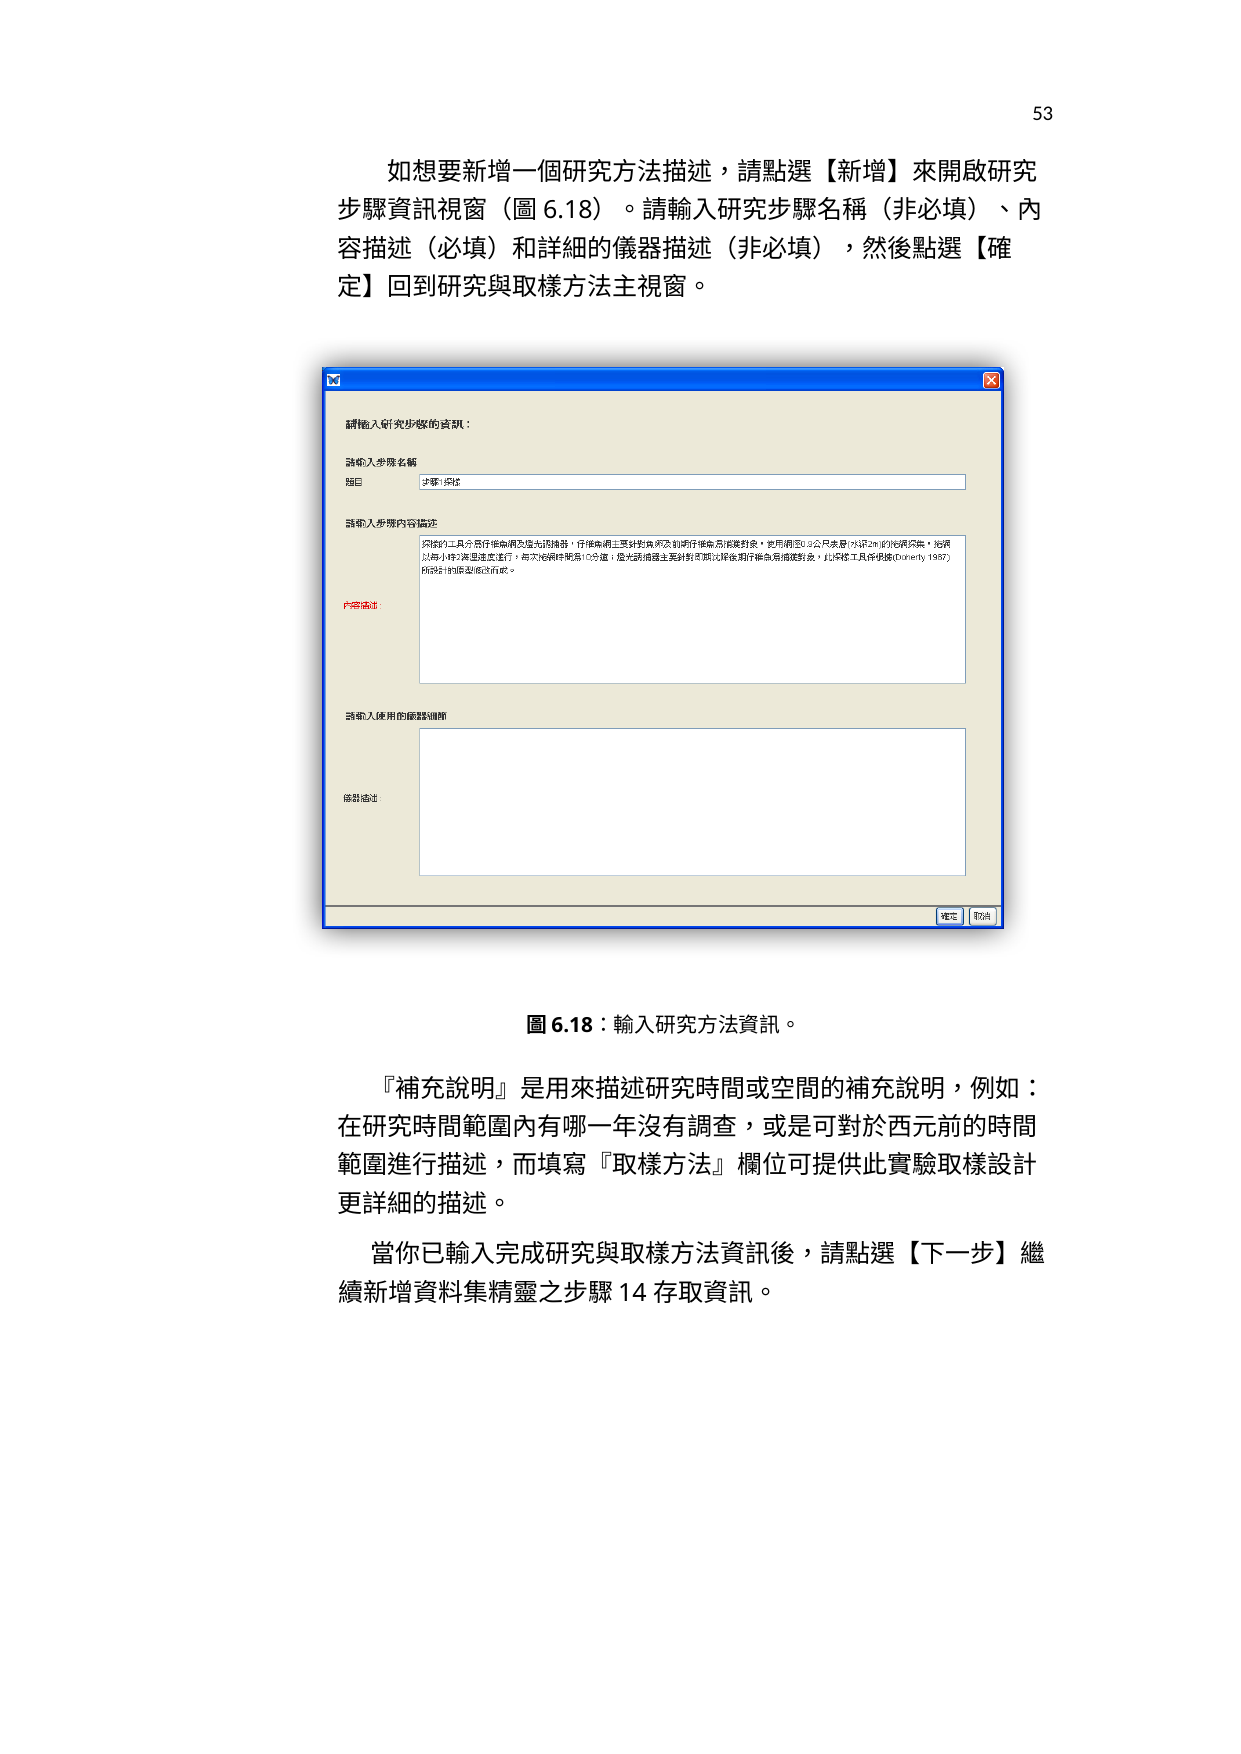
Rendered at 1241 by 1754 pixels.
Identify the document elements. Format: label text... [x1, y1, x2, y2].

text 如想要新增一個研究方法描述，請點選【新增】來開啟研究步驟資訊視窗（圖 6.18）。請輸入研究步驟名稱（非必填）、內容描述（必填）和詳細的儀器描述（非必填），然後點選【確定】回到研究與取樣方法主視窗。 [337, 151, 1053, 303]
text 『補充說明』是用來描述研究時間或空間的補充說明，例如：在研究時間範圍內有哪一年沒有調查，或是可對於西元前的時間範圍進行描述，而填寫『取樣方法』欄位可提供此實驗取樣設計更詳細的描述。 [337, 1067, 1053, 1220]
picture [322, 367, 337, 929]
text 圖6.18：輸入研究方法資訊。 [337, 316, 1053, 1042]
text 當你已輸入完成研究與取樣方法資訊後，請點選【下一步】繼續新增資料集精靈之步驟14 存取資訊。 [338, 1233, 1053, 1309]
